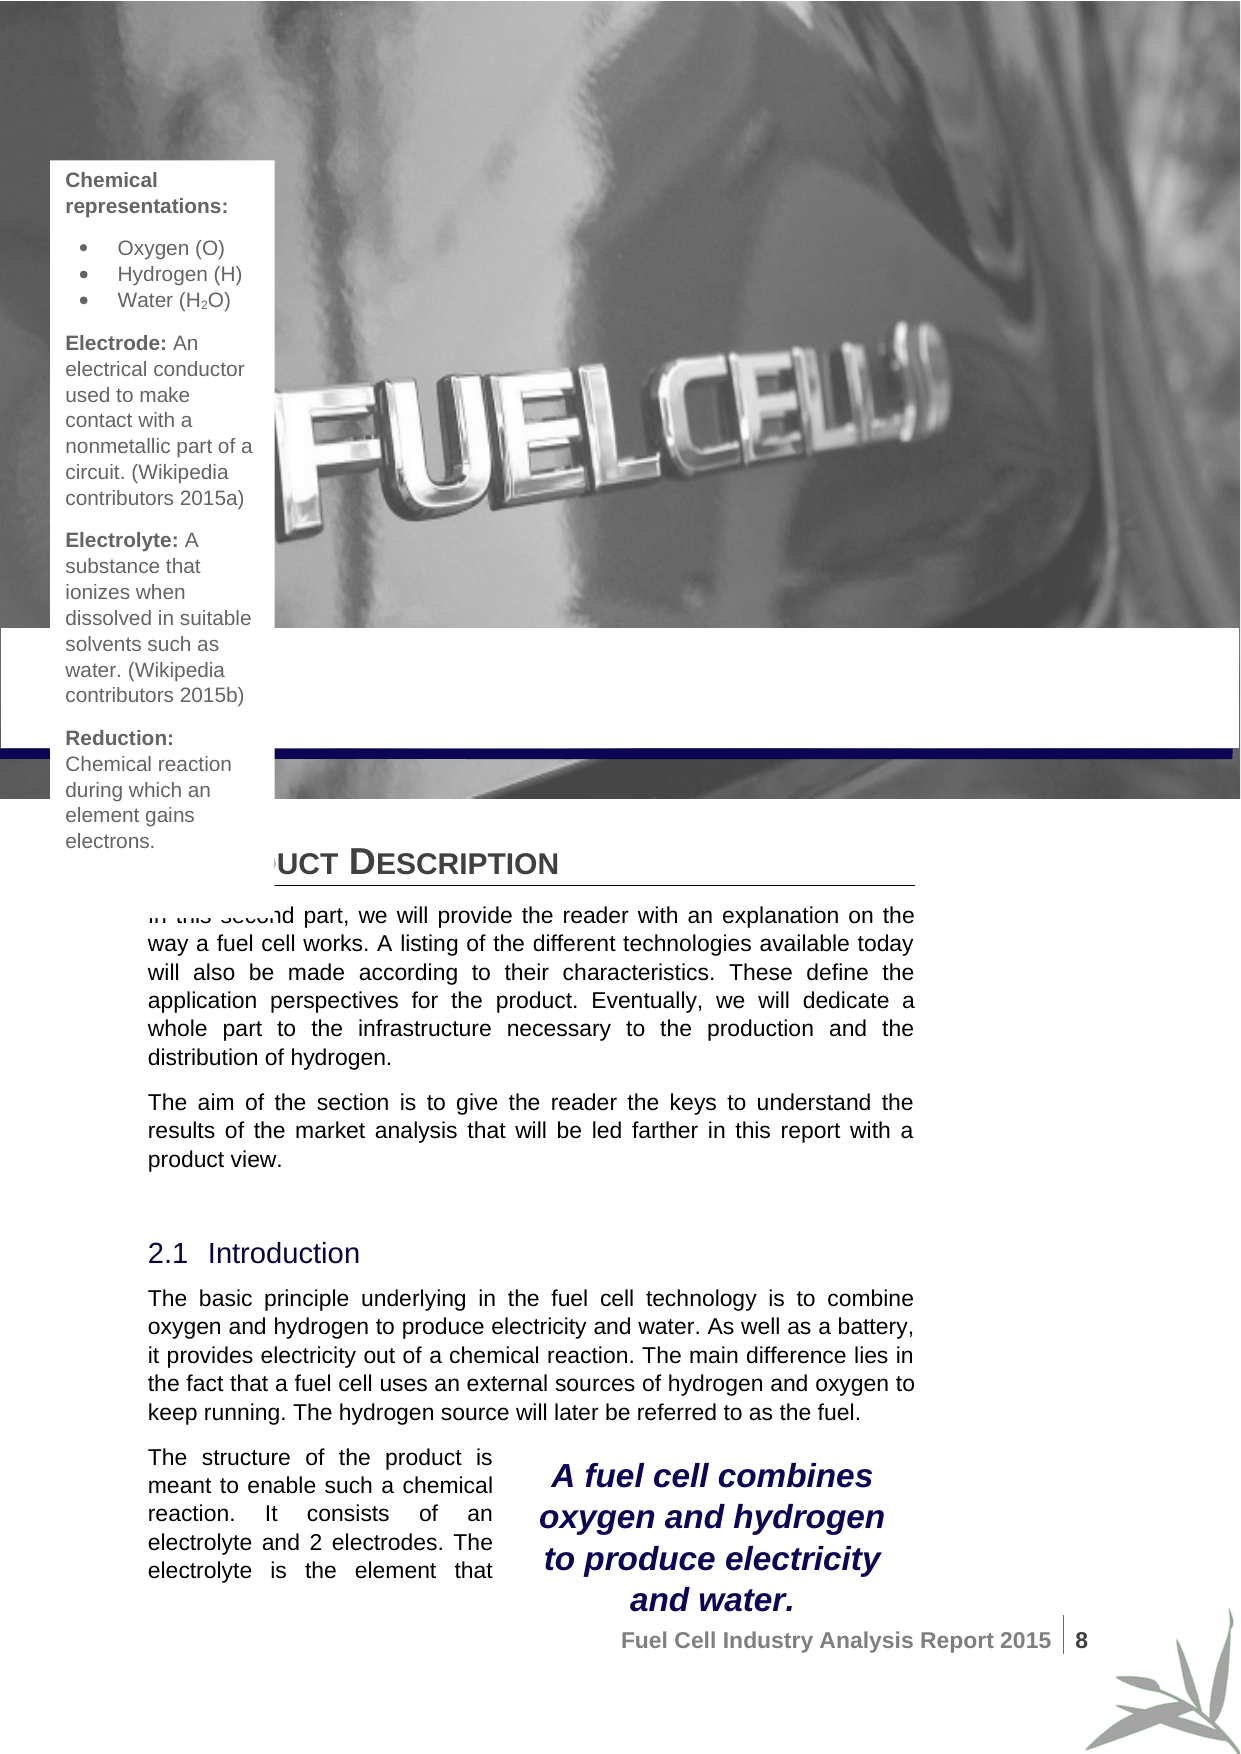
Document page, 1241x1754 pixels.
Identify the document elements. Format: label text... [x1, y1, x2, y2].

text The basic principle underlying in the fuel cell technology is to combine oxygen and hydrogen to produce electricity and water. As well as a battery, it provides electricity out of a chemical reaction. The main difference lies in the fact that a fuel cell uses an external sources of hydrogen and oxygen to keep running. The hydrogen source will later be referred to as the fuel. [148, 1285, 915, 1425]
text The aim of the section is to give the reader the keys to understand the results of the market analysis that will be led farther in this report with a product view. [148, 1089, 915, 1172]
text In this second part, we will provide the reader with an explanation on the way a fuel cell works. A listing of the different technologies available today will also be made according to their characteristics. These define the application perspectives for the product. Eventually, we will dedicate a whole part to the infrastructure necessary to the production and the distribution of hydrogen. [148, 902, 915, 1070]
subtitle Product Description [275, 176, 915, 885]
subtitle Introduction [148, 1236, 915, 1269]
picture [1068, 1607, 1241, 1754]
